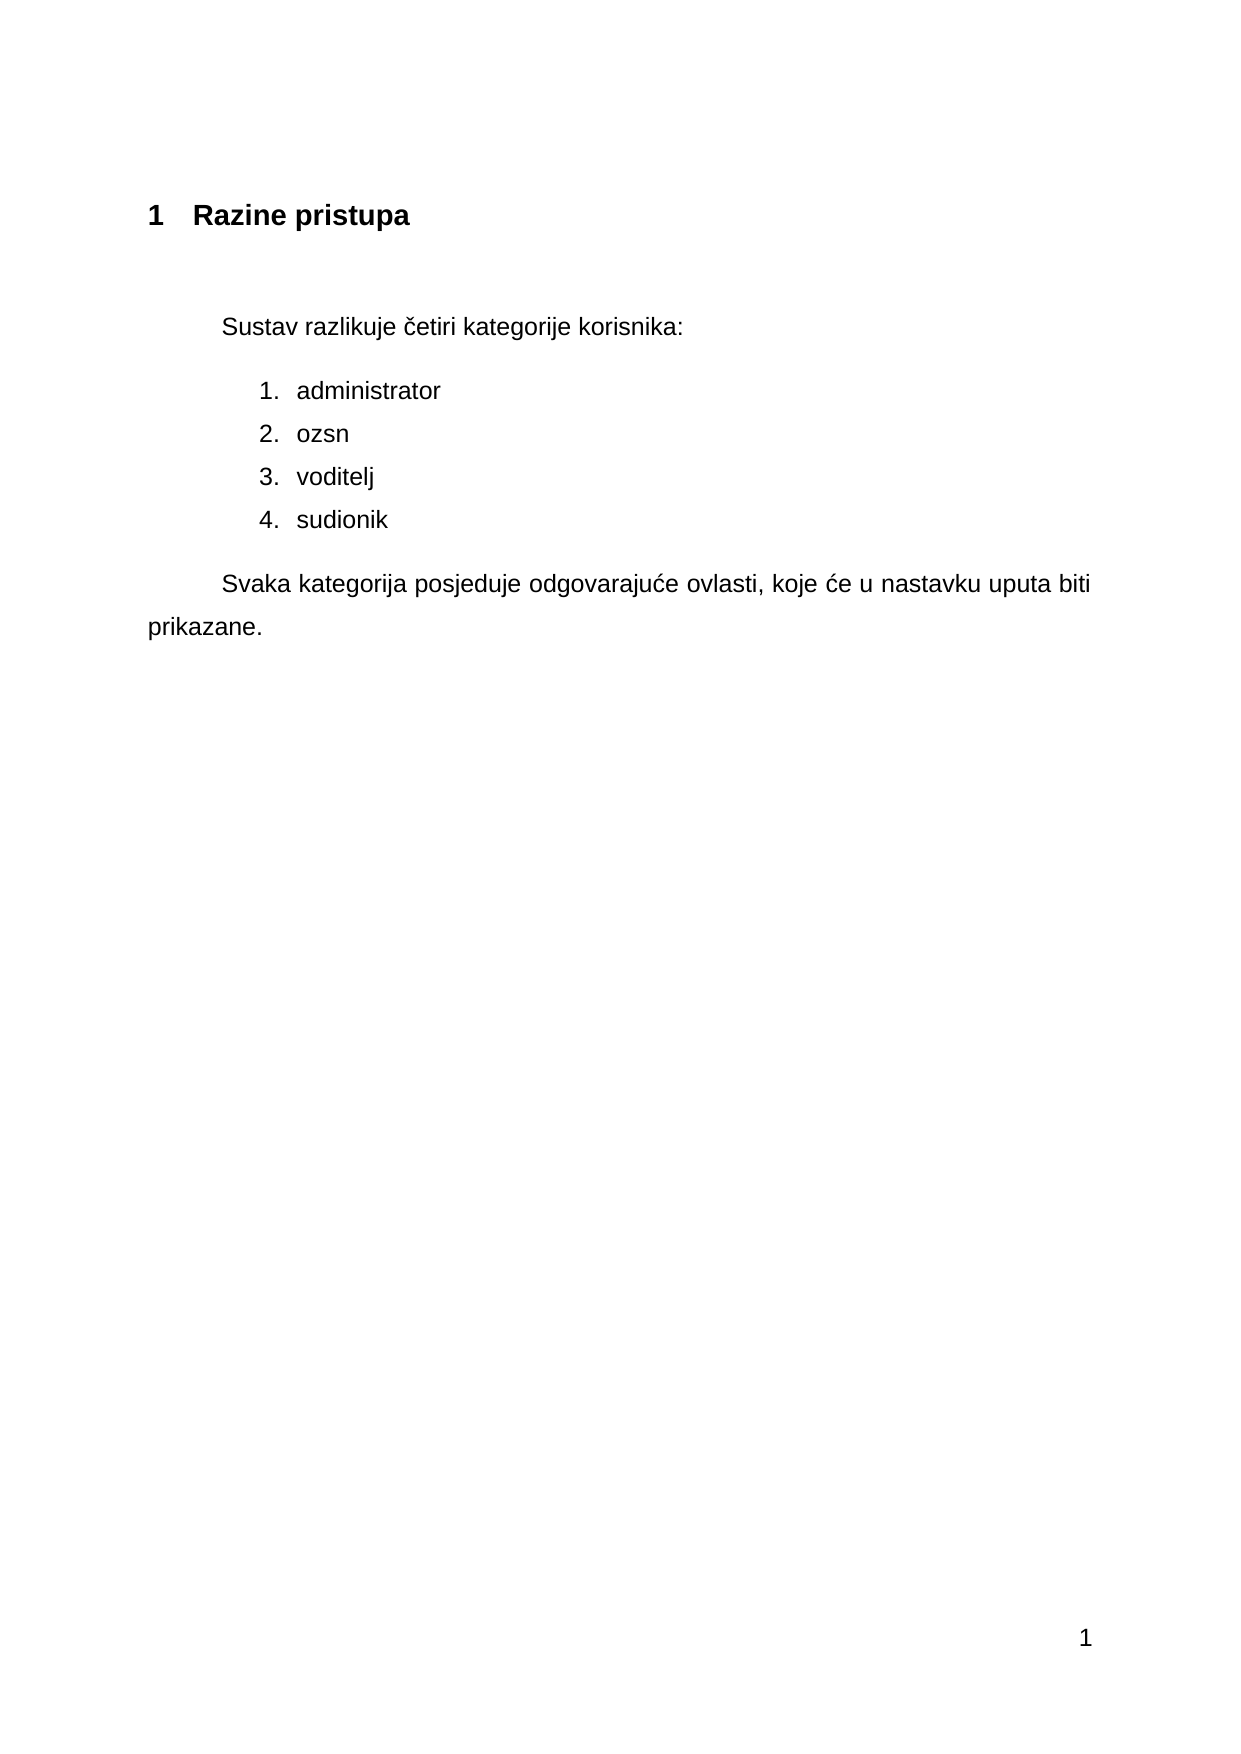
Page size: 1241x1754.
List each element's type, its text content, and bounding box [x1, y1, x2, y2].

list voditelj [259, 462, 1093, 491]
text Sustav razlikuje četiri kategorije korisnika: [148, 312, 1093, 341]
text Svaka kategorija posjeduje odgovarajuće ovlasti, koje će u nastavku uputa biti prikazane. [148, 569, 1093, 641]
list administrator [259, 376, 1093, 404]
subtitle Razine pristupa [148, 198, 1093, 231]
list sudionik [259, 505, 1093, 534]
list ozsn [259, 419, 1093, 448]
